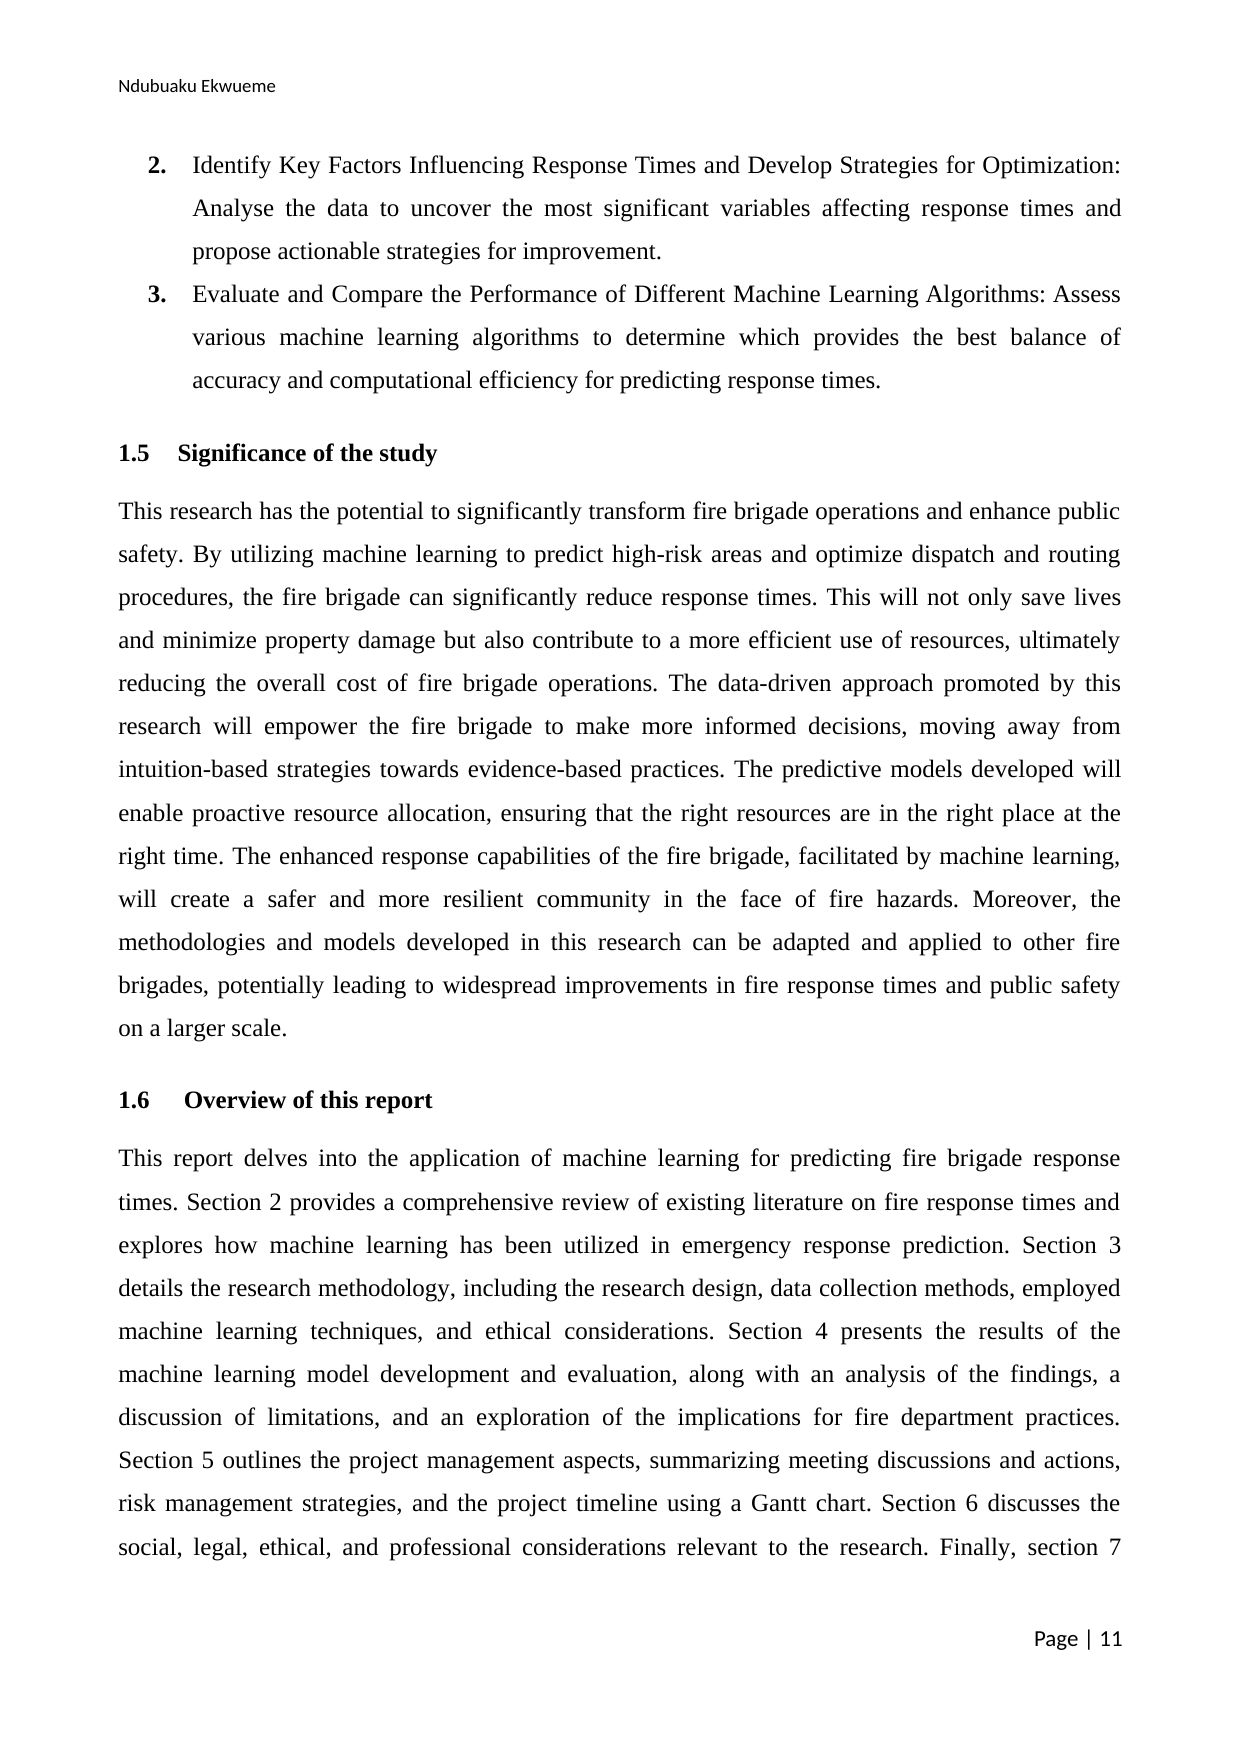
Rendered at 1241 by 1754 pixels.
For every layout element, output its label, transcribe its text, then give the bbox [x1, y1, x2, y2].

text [118, 1143, 1122, 1560]
list Identify Key Factors Influencing Response Times and Develop Strategies for Optimization: Analyse the data to uncover the most significant variables affecting response times and propose actionable strategies for improvement. [148, 150, 1122, 265]
subtitle Significance of the study [118, 438, 1122, 467]
subtitle Overview of this report [118, 1086, 1122, 1114]
list Evaluate and Compare the Performance of Different Machine Learning Algorithms: Assess various machine learning algorithms to determine which provides the best balance of accuracy and computational efficiency for predicting response times. [148, 279, 1122, 394]
text This research has the potential to significantly transform fire brigade operations and enhance public safety. By utilizing machine learning to predict high-risk areas and optimize dispatch and routing procedures, the fire brigade can significantly reduce response times. This will not only save lives and minimize property damage but also contribute to a more efficient use of resources, ultimately reducing the overall cost of fire brigade operations. The data-driven approach promoted by this research will empower the fire brigade to make more informed decisions, moving away from intuition-based strategies towards evidence-based practices. The predictive models developed will enable proactive resource allocation, ensuring that the right resources are in the right place at the right time. The enhanced response capabilities of the fire brigade, facilitated by machine learning, will create a safer and more resilient community in the face of fire hazards. Moreover, the methodologies and models developed in this research can be adapted and applied to other fire brigades, potentially leading to widespread improvements in fire response times and public safety on a larger scale. [118, 496, 1122, 1042]
